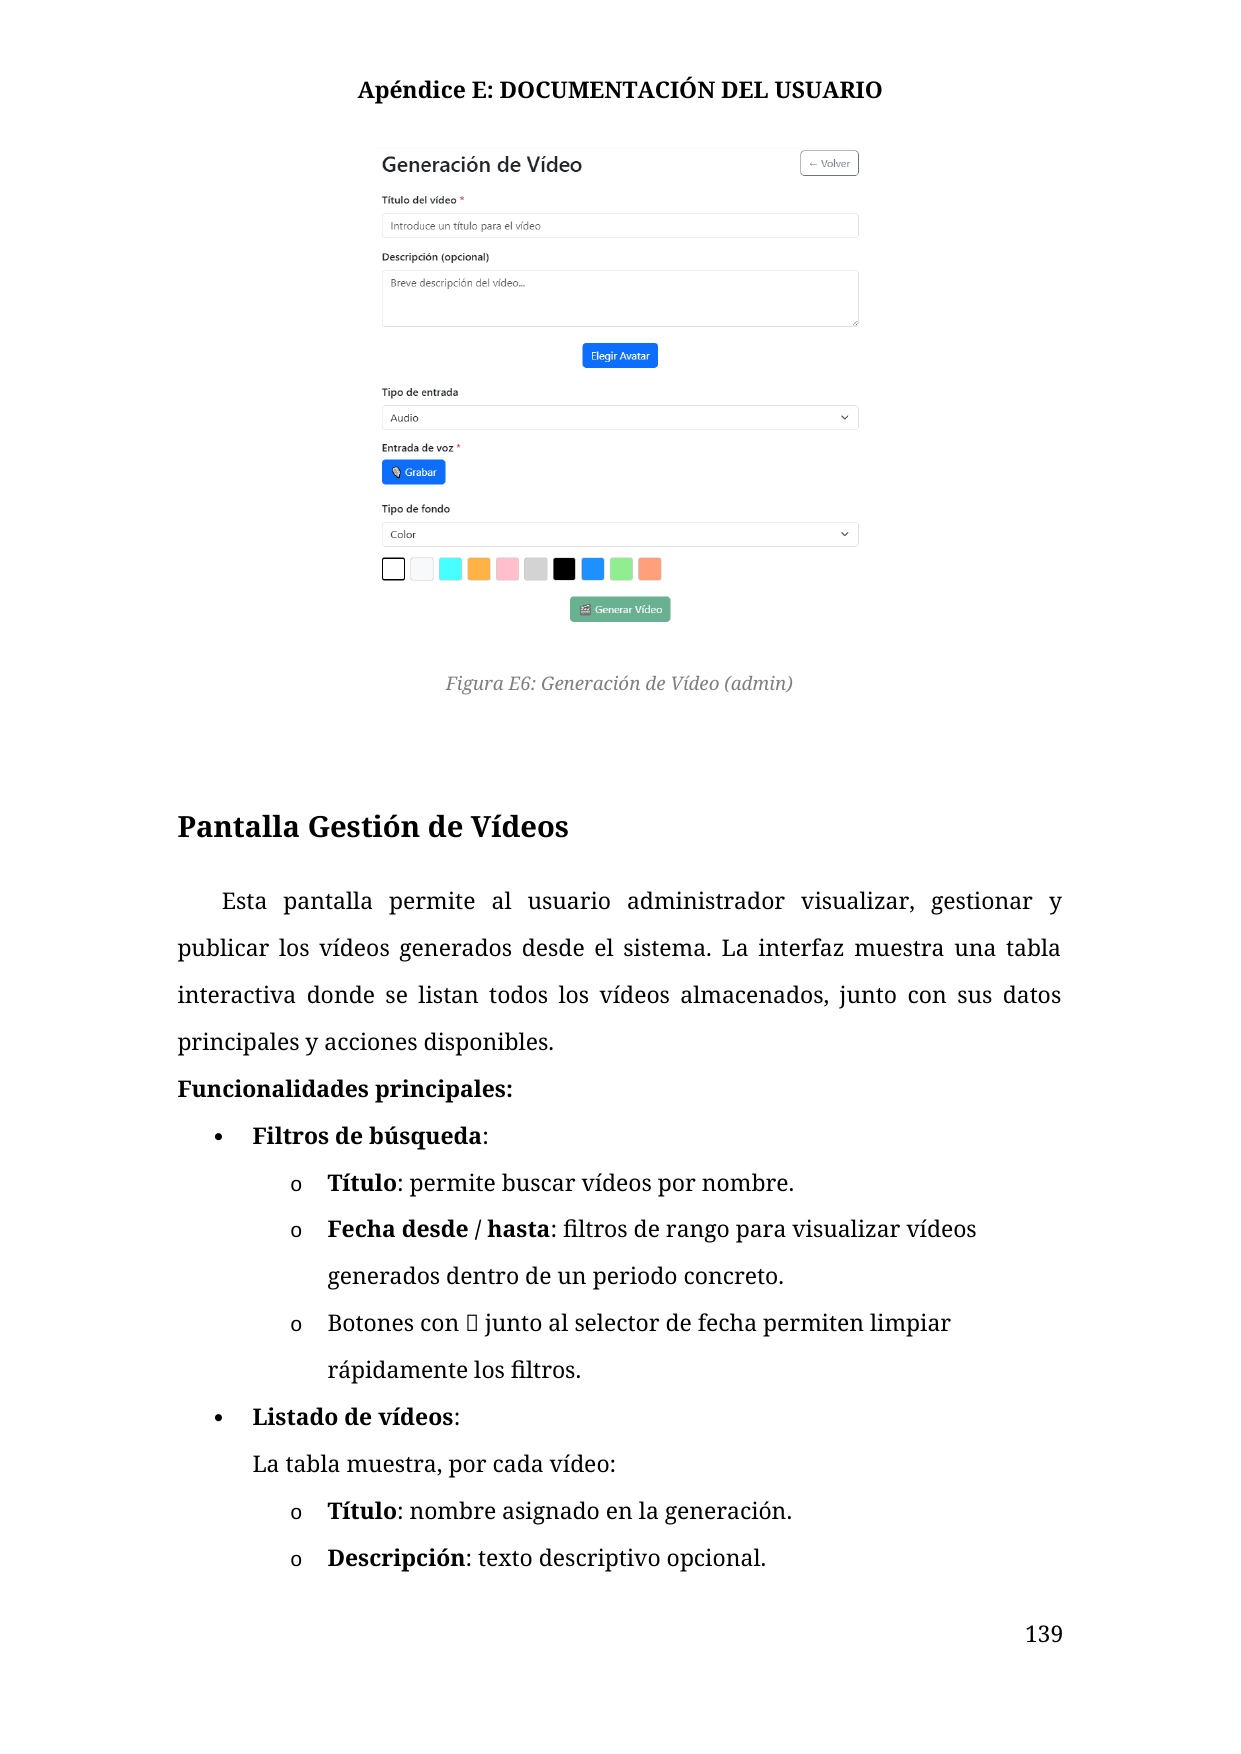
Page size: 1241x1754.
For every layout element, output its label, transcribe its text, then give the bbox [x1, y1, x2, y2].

picture [375, 147, 865, 630]
text Pantalla Gestión de Vídeos [177, 806, 1063, 846]
list Fecha desde / hasta: filtros de rango para visualizar vídeos generados dentro de un periodo concreto. [290, 1213, 1063, 1291]
list Listado de vídeos: La tabla muestra, por cada vídeo: [215, 1401, 1063, 1479]
list Esta pantalla permite al usuario administrador visualizar, gestionar y publicar los vídeos generados desde el sistema. La interfaz muestra una tabla interactiva donde se listan todos los vídeos almacenados, junto con sus datos principales y acciones disponibles. [177, 885, 1063, 1057]
list Filtros de búsqueda: [215, 1119, 1063, 1151]
list Título: permite buscar vídeos por nombre. [290, 1166, 1063, 1198]
list Botones con ❌ junto al selector de fecha permiten limpiar rápidamente los filtros. [290, 1307, 1063, 1385]
text Figura E6: Generación de Vídeo (admin) [177, 670, 1063, 695]
list Título: nombre asignado en la generación. [290, 1494, 1063, 1526]
text Funcionalidades principales: [177, 1073, 1063, 1104]
list Descripción: texto descriptivo opcional. [290, 1541, 1063, 1573]
